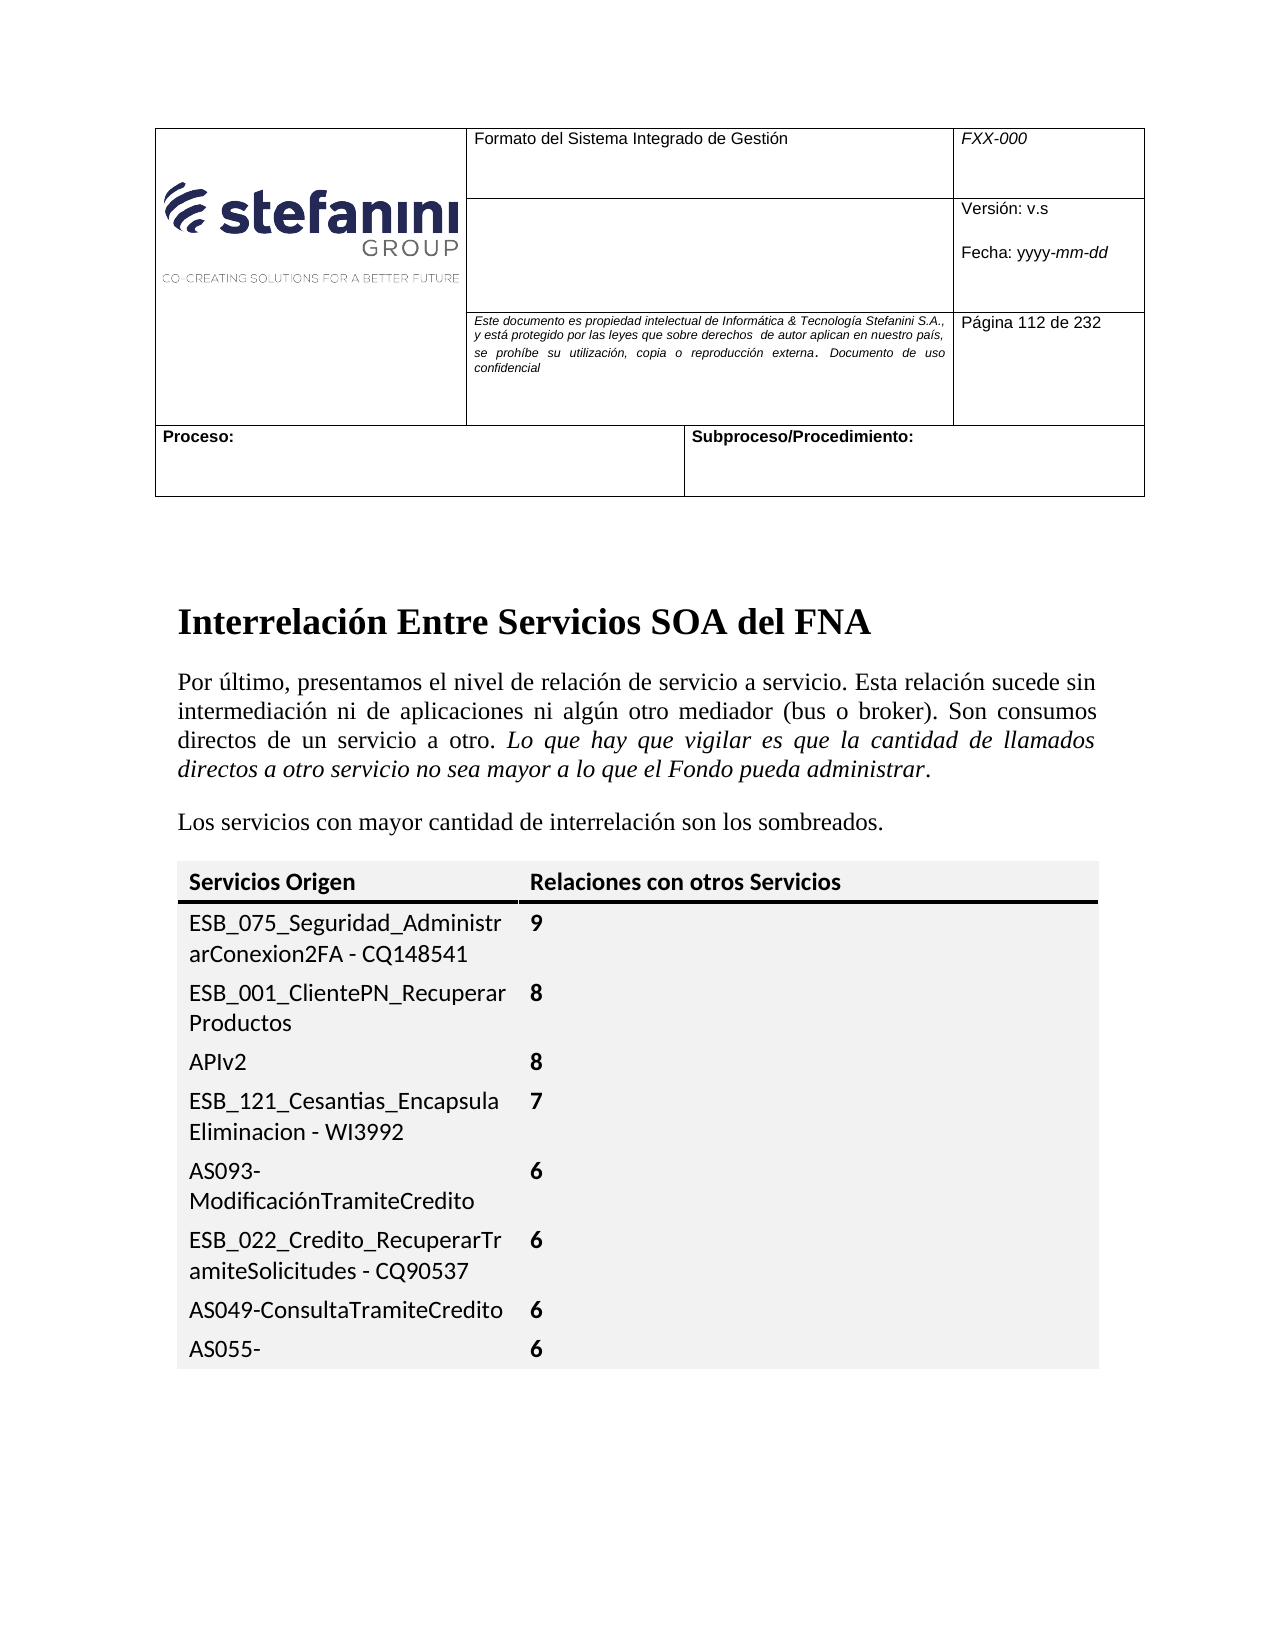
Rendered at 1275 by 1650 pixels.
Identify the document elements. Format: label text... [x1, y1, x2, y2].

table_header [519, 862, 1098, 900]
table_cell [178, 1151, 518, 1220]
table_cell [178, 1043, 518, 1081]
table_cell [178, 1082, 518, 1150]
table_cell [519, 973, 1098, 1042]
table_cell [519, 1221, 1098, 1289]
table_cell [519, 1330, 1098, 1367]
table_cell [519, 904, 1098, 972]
subtitle Interrelación Entre Servicios SOA del FNA [177, 599, 1098, 642]
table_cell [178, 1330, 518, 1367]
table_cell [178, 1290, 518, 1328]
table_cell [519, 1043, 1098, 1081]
picture [162, 182, 460, 286]
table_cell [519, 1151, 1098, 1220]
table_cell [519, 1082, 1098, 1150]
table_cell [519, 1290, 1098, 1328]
text Por último, presentamos el nivel de relación de servicio a servicio. Esta relación sucede sin intermediación ni de aplicaciones ni algún otro mediador (bus o broker). Son consumos directos de un servicio a otro. Lo que hay que vigilar es que la cantidad de llamados directos a otro servicio no sea mayor a lo que el Fondo pueda administrar. [177, 667, 1098, 782]
text Los servicios con mayor cantidad de interrelación son los sombreados. [177, 807, 1098, 836]
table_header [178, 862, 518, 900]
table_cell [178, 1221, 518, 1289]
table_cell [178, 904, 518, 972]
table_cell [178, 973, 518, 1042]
